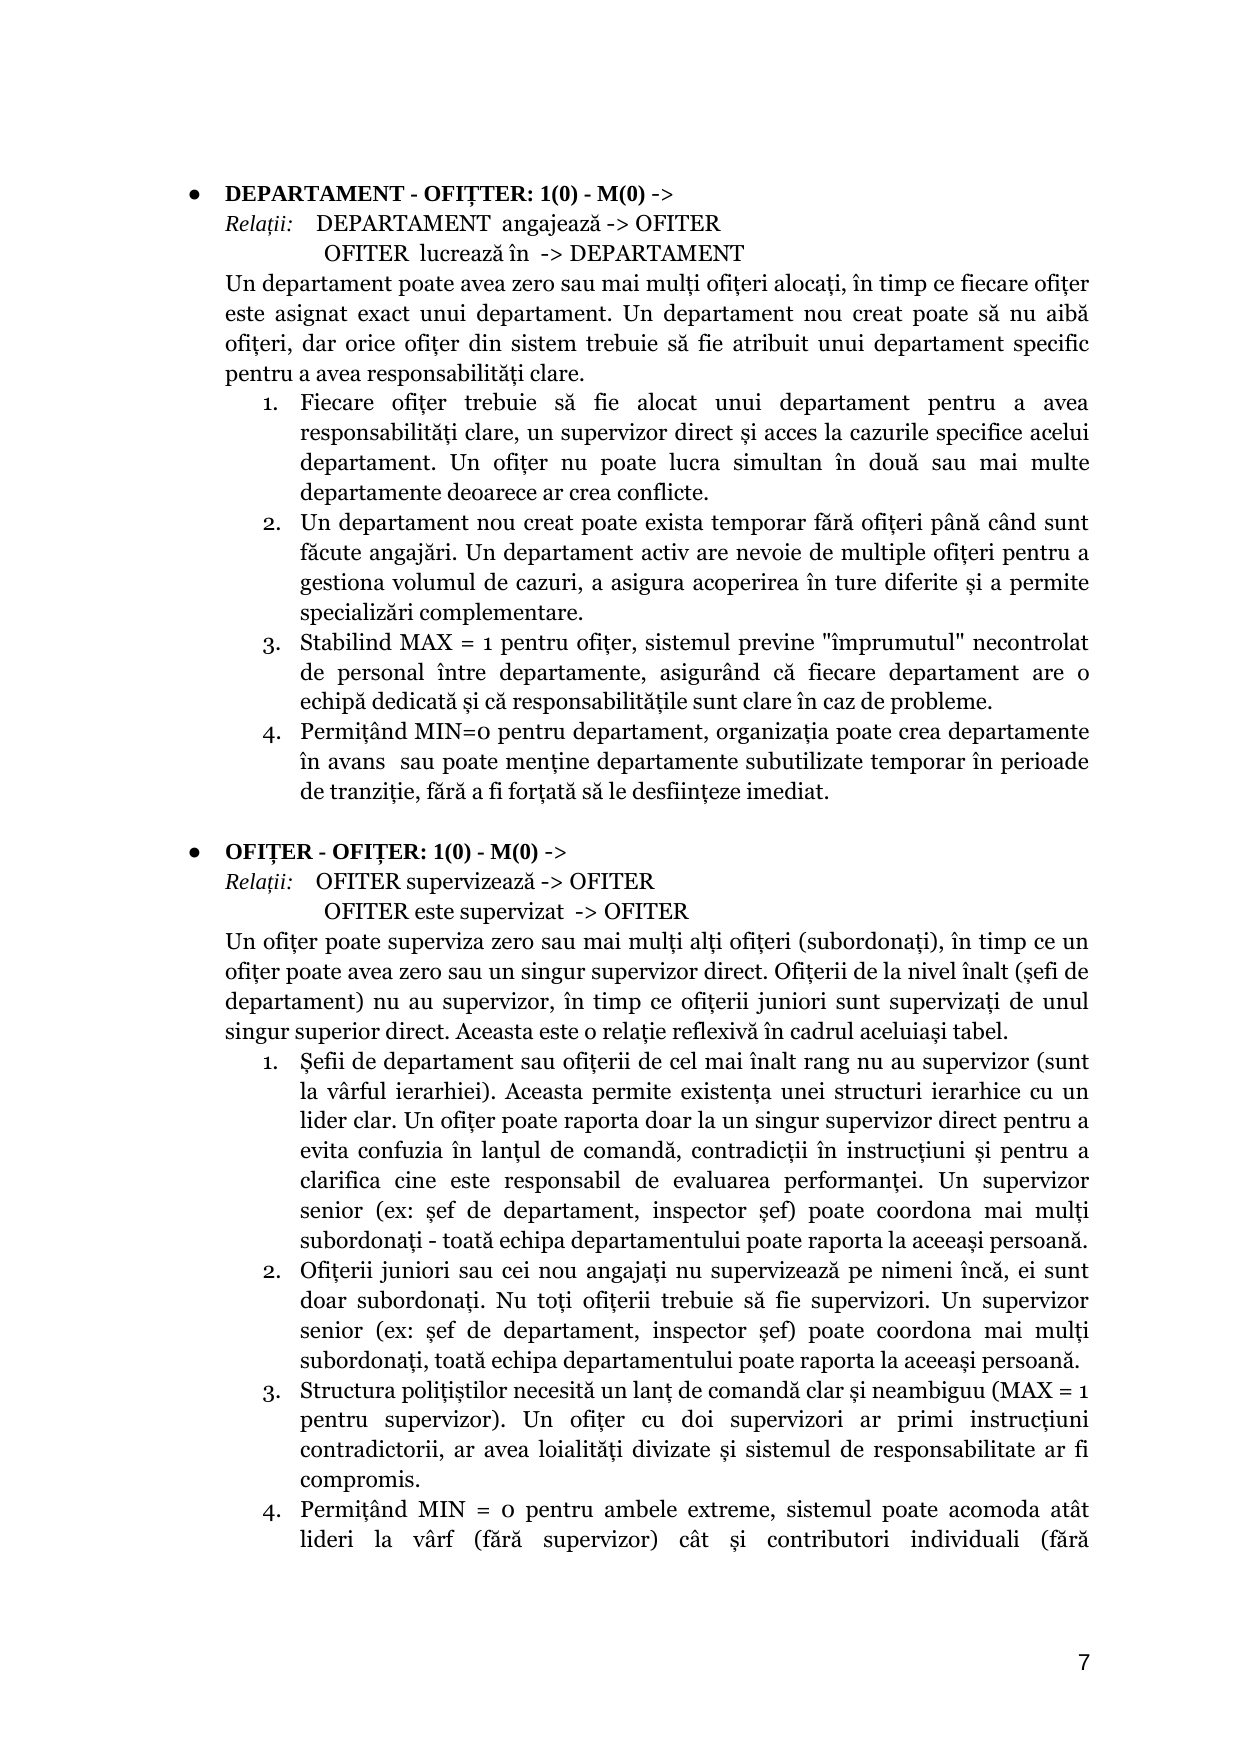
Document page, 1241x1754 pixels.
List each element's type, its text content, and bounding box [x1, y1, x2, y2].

list DEPARTAMENT - OFIȚTER: 1(0) - M(0) -> [187, 180, 1090, 206]
text Un ofițer poate superviza zero sau mai mulți alți ofițeri (subordonați), în timp ce un ofițer poate avea zero sau un singur supervizor direct. Ofițerii de la nivel înalt (șefi de departament) nu au supervizor, în timp ce ofițerii juniori sunt supervizați de unul singur superior direct. Aceasta este o relație reflexivă în cadrul aceluiași tabel. [225, 928, 1090, 1044]
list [262, 1497, 1090, 1552]
list Un departament nou creat poate exista temporar fără ofițeri până când sunt făcute angajări. Un departament activ are nevoie de multiple ofițeri pentru a gestiona volumul de cazuri, a asigura acoperirea în ture diferite și a permite specializări complementare. [262, 509, 1090, 625]
list OFIȚER - OFIȚER: 1(0) - M(0) -> [187, 838, 1090, 864]
text Un departament poate avea zero sau mai mulți ofițeri alocați, în timp ce fiecare ofițer este asignat exact unui departament. Un departament nou creat poate să nu aibă ofițeri, dar orice ofițer din sistem trebuie să fie atribuit unui departament specific pentru a avea responsabilități clare. [225, 270, 1090, 386]
list Permițând MIN=0 pentru departament, organizația poate crea departamente în avans sau poate menține departamente subutilizate temporar în perioade de tranziție, fără a fi forțată să le desființeze imediat. [262, 719, 1090, 804]
list Șefii de departament sau ofițerii de cel mai înalt rang nu au supervizor (sunt la vârful ierarhiei). Aceasta permite existența unei structuri ierarhice cu un lider clar. Un ofițer poate raporta doar la un singur supervizor direct pentru a evita confuzia în lanțul de comandă, contradicții în instrucțiuni și pentru a clarifica cine este responsabil de evaluarea performanței. Un supervizor senior (ex: șef de departament, inspector șef) poate coordona mai mulți subordonați - toată echipa departamentului poate raporta la aceeași persoană. [262, 1048, 1090, 1253]
text OFITER lucrează în -> DEPARTAMENT [225, 240, 1090, 266]
text Relații: OFITER supervizează -> OFITER [225, 868, 1090, 895]
text OFITER este supervizat -> OFITER [225, 899, 1090, 925]
text Relații: DEPARTAMENT angajează -> OFITER [225, 210, 1090, 236]
list Structura polițiștilor necesită un lanț de comandă clar și neambiguu (MAX = 1 pentru supervizor). Un ofițer cu doi supervizori ar primi instrucțiuni contradictorii, ar avea loialități divizate și sistemul de responsabilitate ar fi compromis. [262, 1377, 1090, 1493]
list Ofițerii juniori sau cei nou angajați nu supervizează pe nimeni încă, ei sunt doar subordonați. Nu toți ofițerii trebuie să fie supervizori. Un supervizor senior (ex: șef de departament, inspector șef) poate coordona mai mulți subordonați, toată echipa departamentului poate raporta la aceeași persoană. [262, 1257, 1090, 1373]
list Fiecare ofițer trebuie să fie alocat unui departament pentru a avea responsabilități clare, un supervizor direct și acces la cazurile specifice acelui departament. Un ofițer nu poate lucra simultan în două sau mai multe departamente deoarece ar crea conflicte. [262, 390, 1090, 506]
list Stabilind MAX = 1 pentru ofițer, sistemul previne "împrumutul" necontrolat de personal între departamente, asigurând că fiecare departament are o echipă dedicată și că responsabilitățile sunt clare în caz de probleme. [262, 629, 1090, 715]
